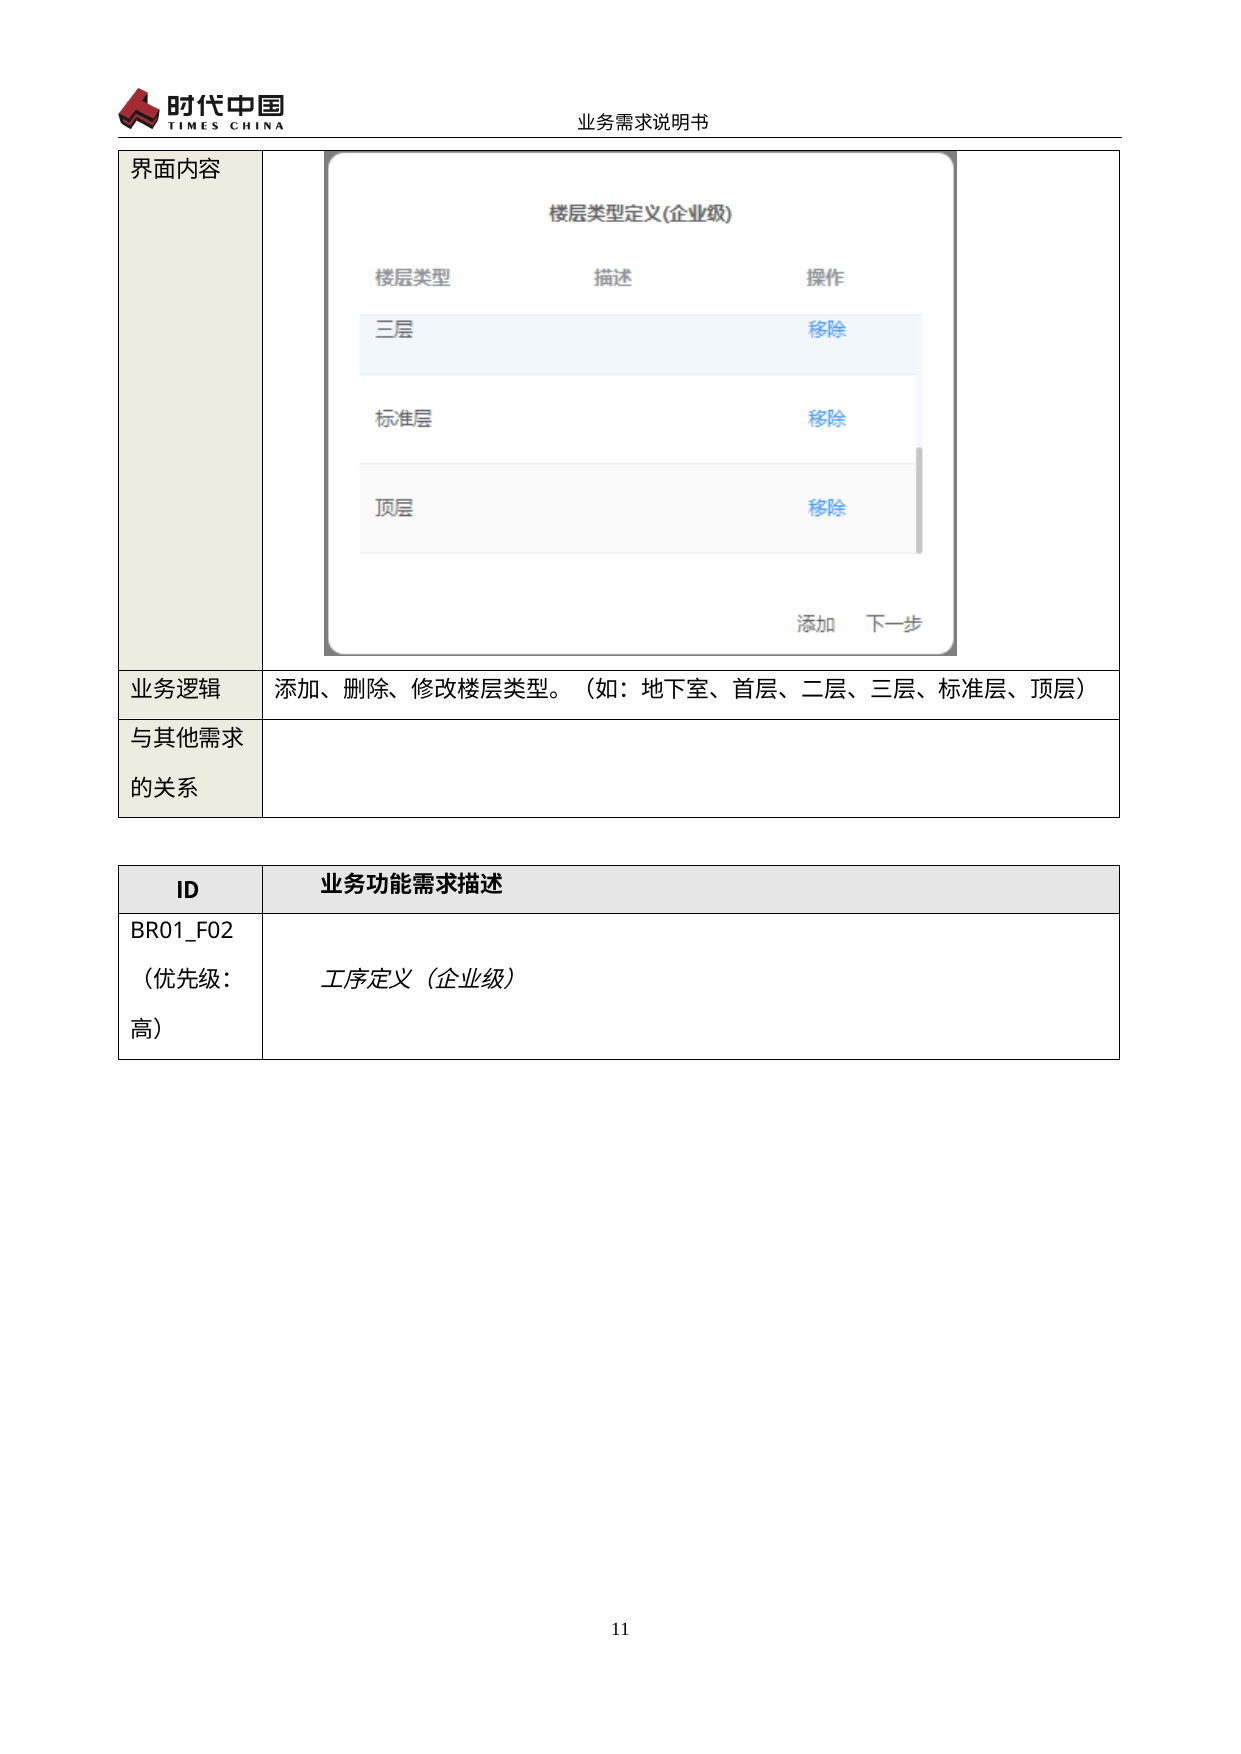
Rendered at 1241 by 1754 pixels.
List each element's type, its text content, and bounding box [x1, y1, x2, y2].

table_cell 业务逻辑 [119, 671, 262, 718]
table_cell 界面内容 [119, 151, 262, 670]
picture [324, 151, 957, 656]
table_cell BR01_F02 （优先级：高） [119, 914, 262, 1058]
table_cell 工序定义（企业级） [263, 914, 1119, 1058]
table_header ID [119, 866, 262, 913]
table_cell [263, 151, 1119, 670]
table_cell 与其他需求的关系 [119, 720, 262, 817]
picture [118, 88, 284, 130]
table_header 业务功能需求描述 [263, 866, 1119, 913]
table_cell 添加、删除、修改楼层类型。（如：地下室、首层、二层、三层、标准层、顶层） [263, 671, 1119, 718]
table_cell [263, 720, 1119, 817]
